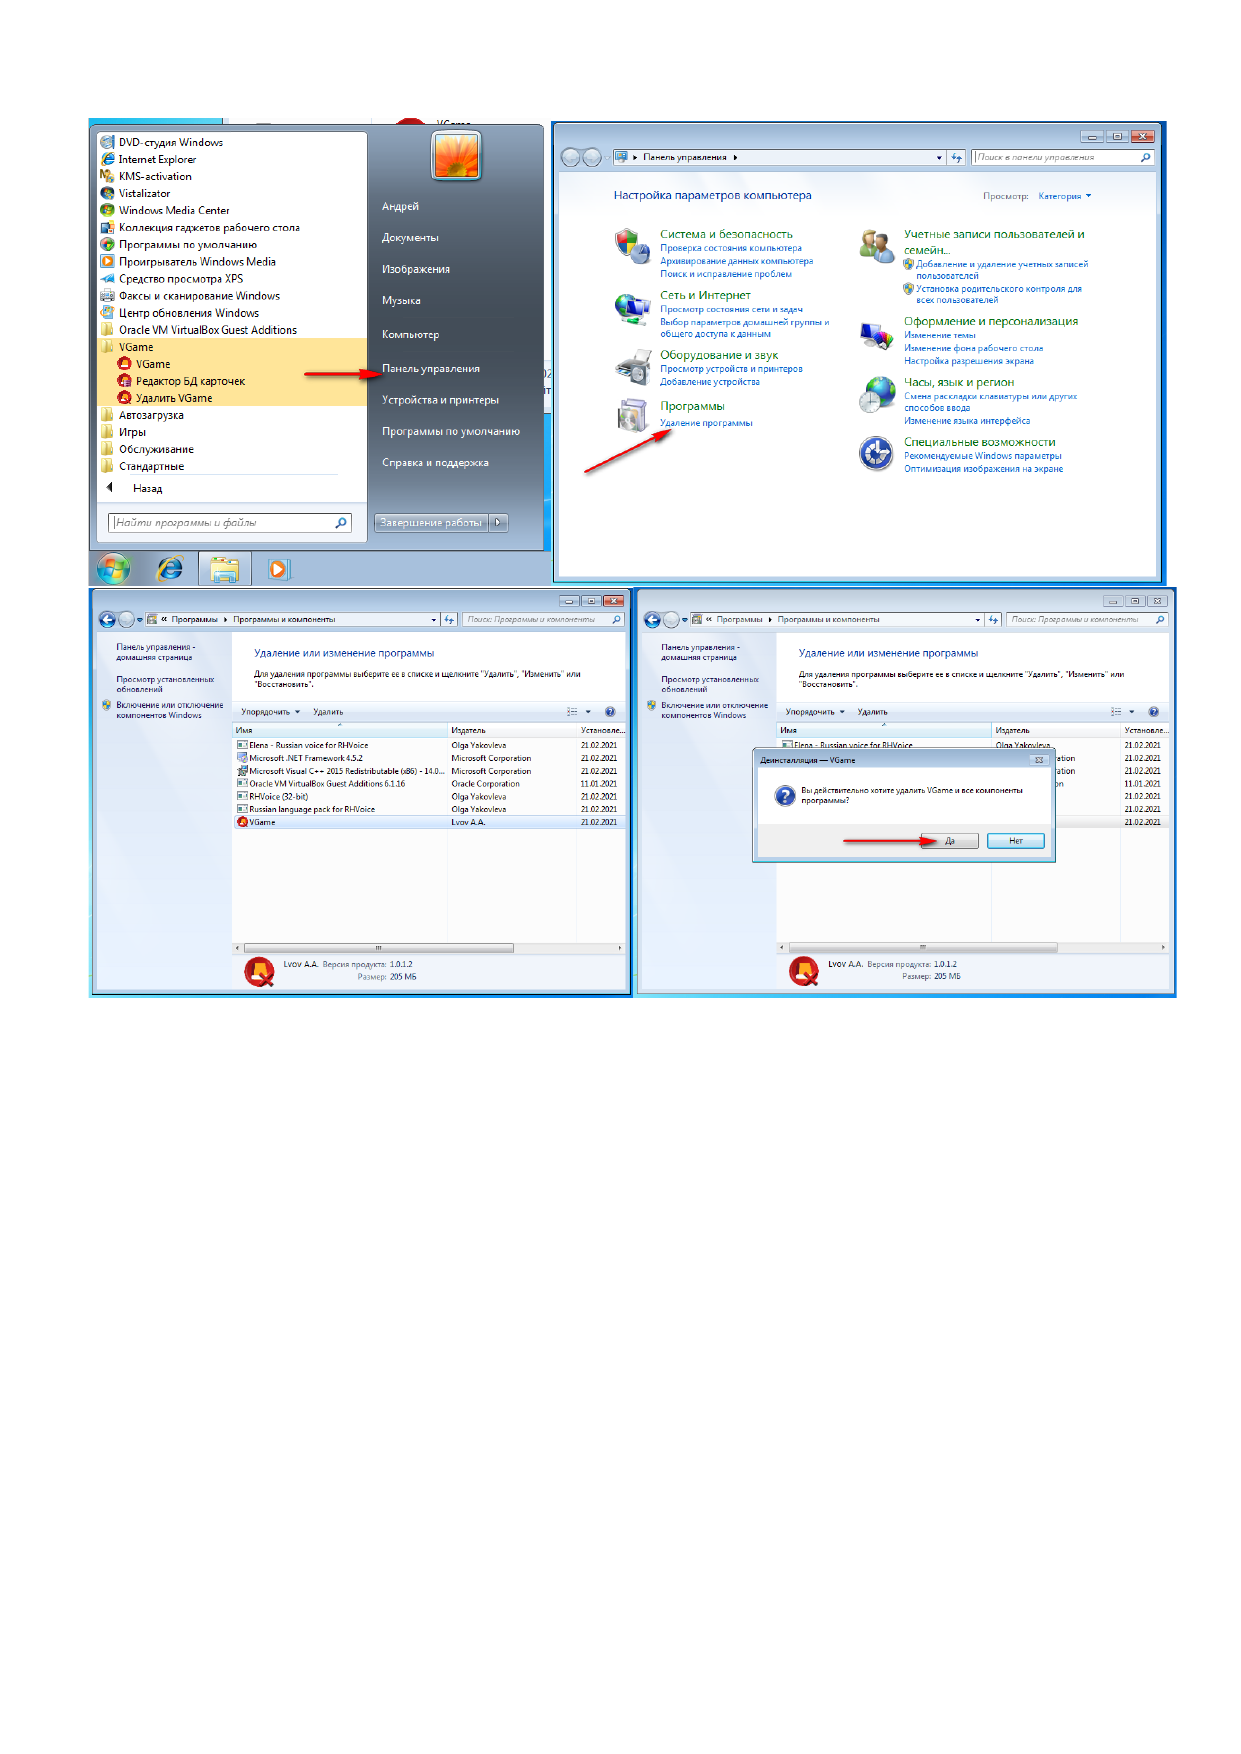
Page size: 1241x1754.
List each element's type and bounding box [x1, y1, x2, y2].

picture [88, 587, 1177, 998]
picture [88, 118, 1167, 586]
